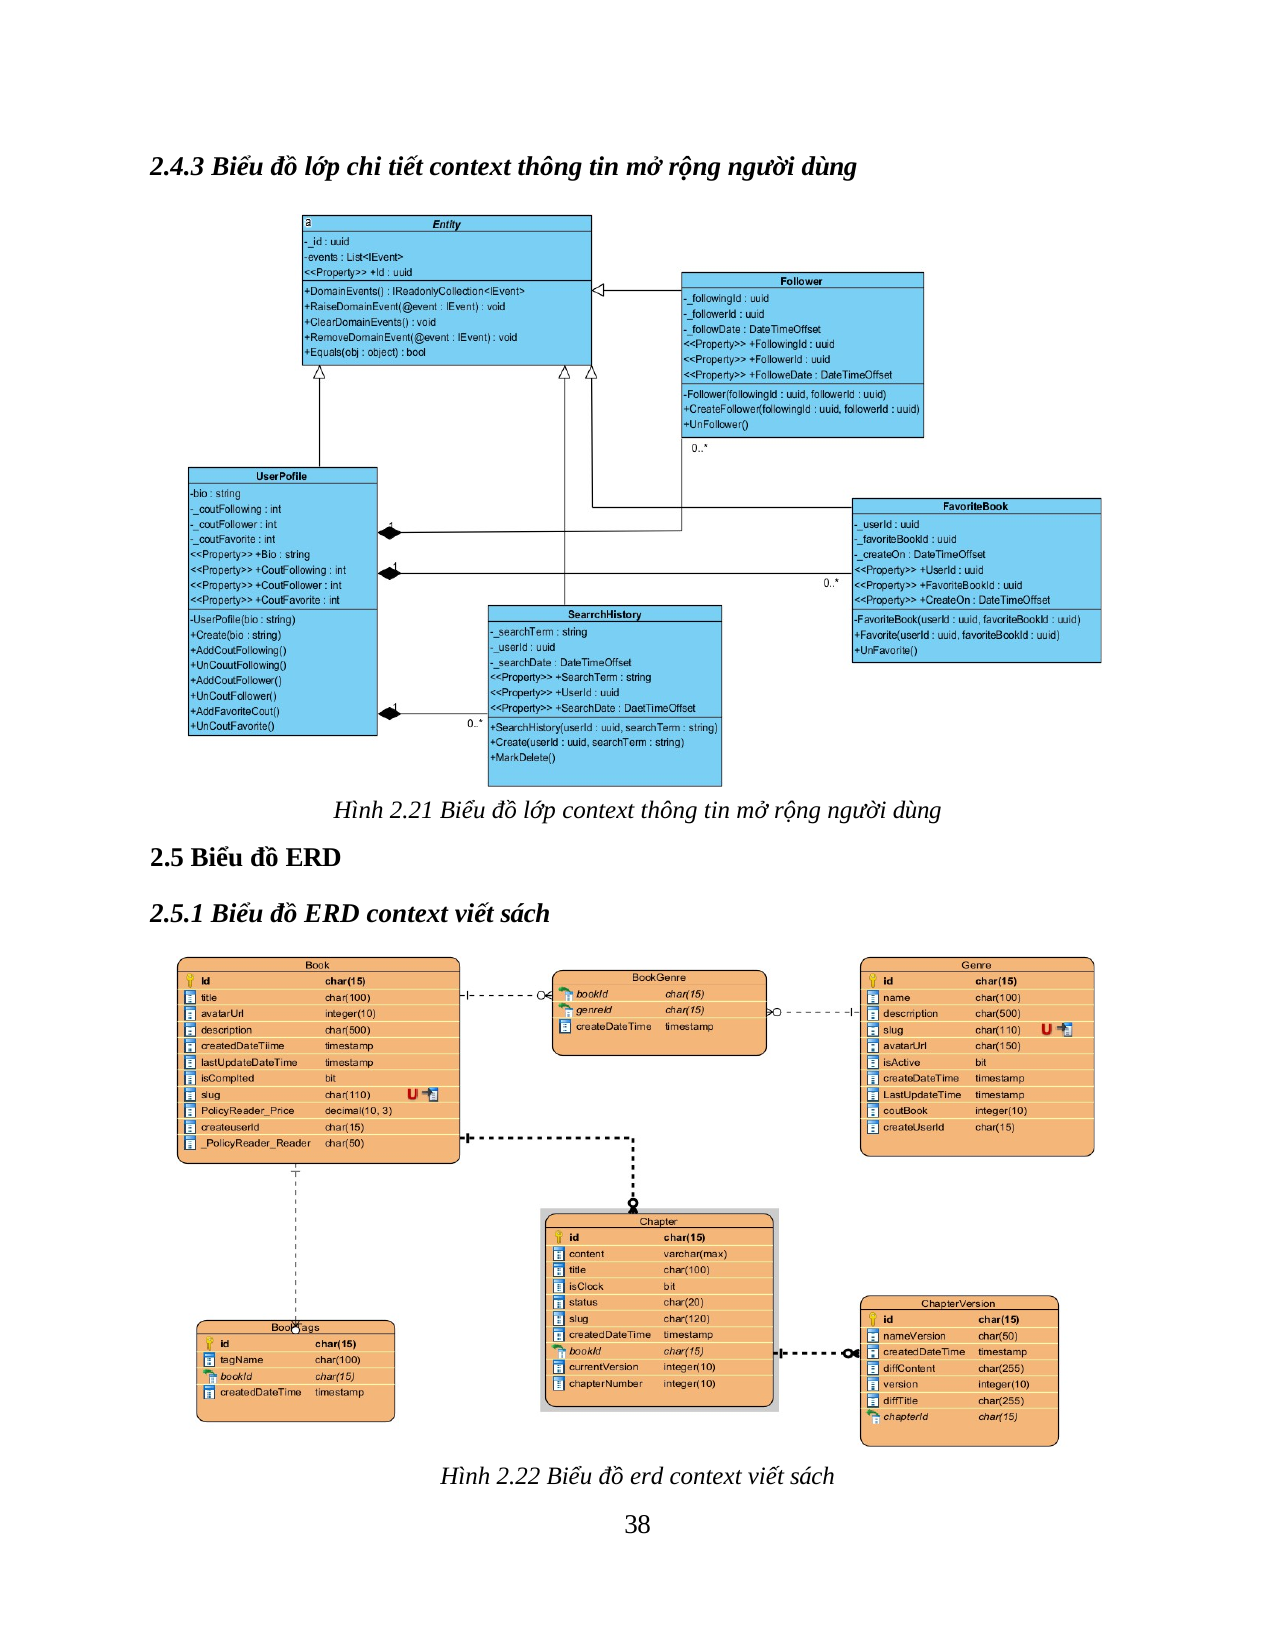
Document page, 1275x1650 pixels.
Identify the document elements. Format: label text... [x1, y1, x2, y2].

subtitle Biểu đồ ERD context viết sách [150, 897, 1237, 928]
subtitle Biểu đồ ERD [150, 841, 1237, 872]
text Hình 2.22 Biểu đồ erd context viết sách [112, 968, 1162, 1490]
subtitle 2.4.3 Biểu đồ lớp chi tiết context thông tin mở rộng người dùng [150, 150, 1237, 181]
text Hình 2.21 Biểu đồ lớp context thông tin mở rộng người dùng [112, 220, 1162, 824]
picture [187, 214, 1102, 220]
picture [176, 956, 1095, 968]
